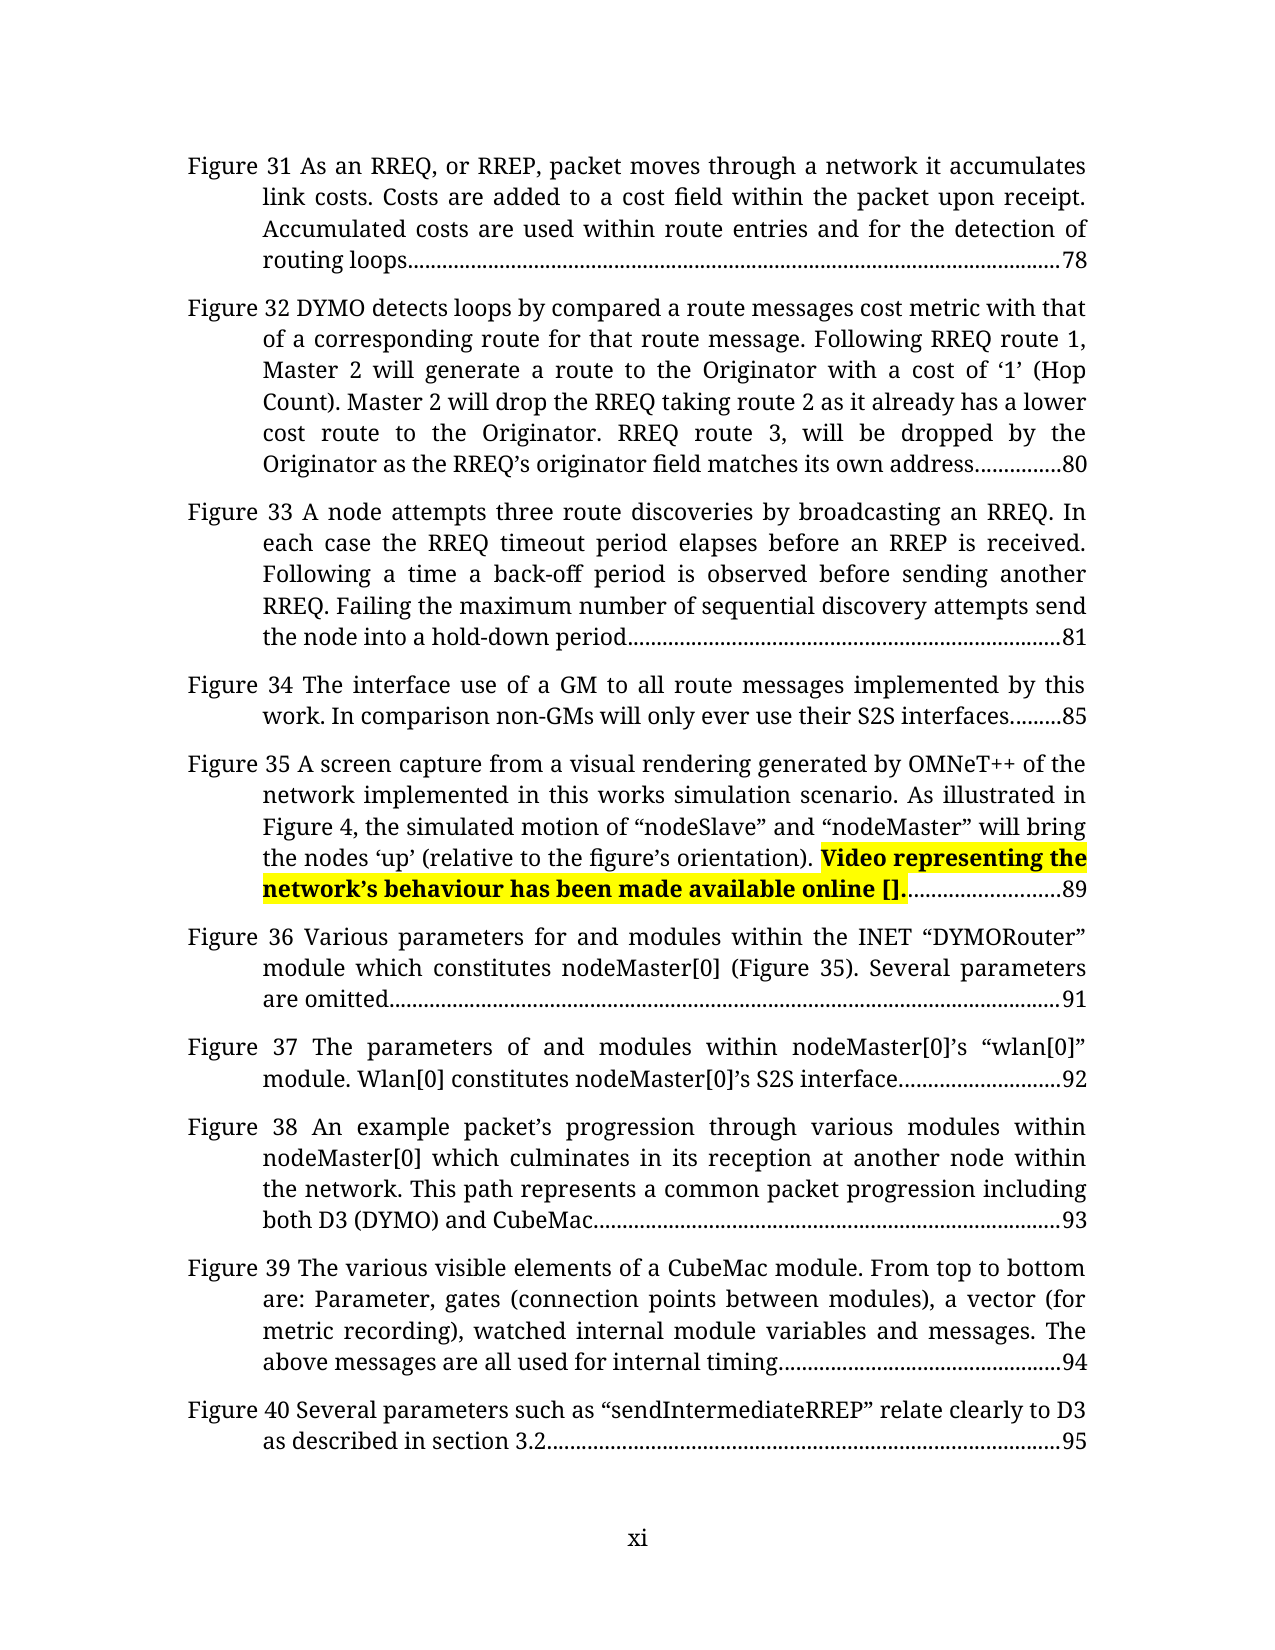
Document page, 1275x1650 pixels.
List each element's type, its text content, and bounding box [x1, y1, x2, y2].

text Figure 37 The parameters of and modules within nodeMaster[0]’s “wlan[0]” module. Wlan[0] constitutes nodeMaster[0]’s S2S interface. 92 [187, 1031, 1087, 1094]
text Figure 36 Various parameters for and modules within the INET “DYMORouter” module which constitutes nodeMaster[0] (Figure 35). Several parameters are omitted. 91 [187, 921, 1087, 1014]
text Figure 32 DYMO detects loops by compared a route messages cost metric with that of a corresponding route for that route message. Following RREQ route 1, Master 2 will generate a route to the Originator with a cost of ‘1’ (Hop Count). Master 2 will drop the RREQ taking route 2 as it already has a lower cost route to the Originator. RREQ route 3, will be dropped by the Originator as the RREQ’s originator field matches its own address. 80 [187, 292, 1087, 479]
text Figure 34 The interface use of a GM to all route messages implemented by this work. In comparison non-GMs will only ever use their S2S interfaces. 85 [187, 669, 1087, 731]
text Figure 31 As an RREQ, or RREP, packet moves through a network it accumulates link costs. Costs are added to a cost field within the packet upon receipt. Accumulated costs are used within route entries and for the detection of routing loops. 78 [187, 150, 1087, 275]
text Figure 35 A screen capture from a visual rendering generated by OMNeT++ of the network implemented in this works simulation scenario. As illustrated in Figure 4, the simulated motion of “nodeSlave” and “nodeMaster” will bring the nodes ‘up’ (relative to the figure’s orientation). Video representing the network’s behaviour has been made available online []. 89 [187, 748, 1087, 904]
text Figure 38 An example packet’s progression through various modules within nodeMaster[0] which culminates in its reception at another node within the network. This path represents a common packet progression including both D3 (DYMO) and CubeMac. 93 [187, 1110, 1087, 1235]
text Figure 33 A node attempts three route discoveries by broadcasting an RREQ. In each case the RREQ timeout period elapses before an RREP is received. Following a time a back-off period is observed before sending another RREQ. Failing the maximum number of sequential discovery attempts send the node into a hold-down period 81 [187, 496, 1087, 652]
text Figure 40 Several parameters such as “sendIntermediateRREP” relate clearly to D3 as described in section 3.2. 95 [187, 1394, 1087, 1456]
text Figure 39 The various visible elements of a CubeMac module. From top to bottom are: Parameter, gates (connection points between modules), a vector (for metric recording), watched internal module variables and messages. The above messages are all used for internal timing. 94 [187, 1252, 1087, 1377]
